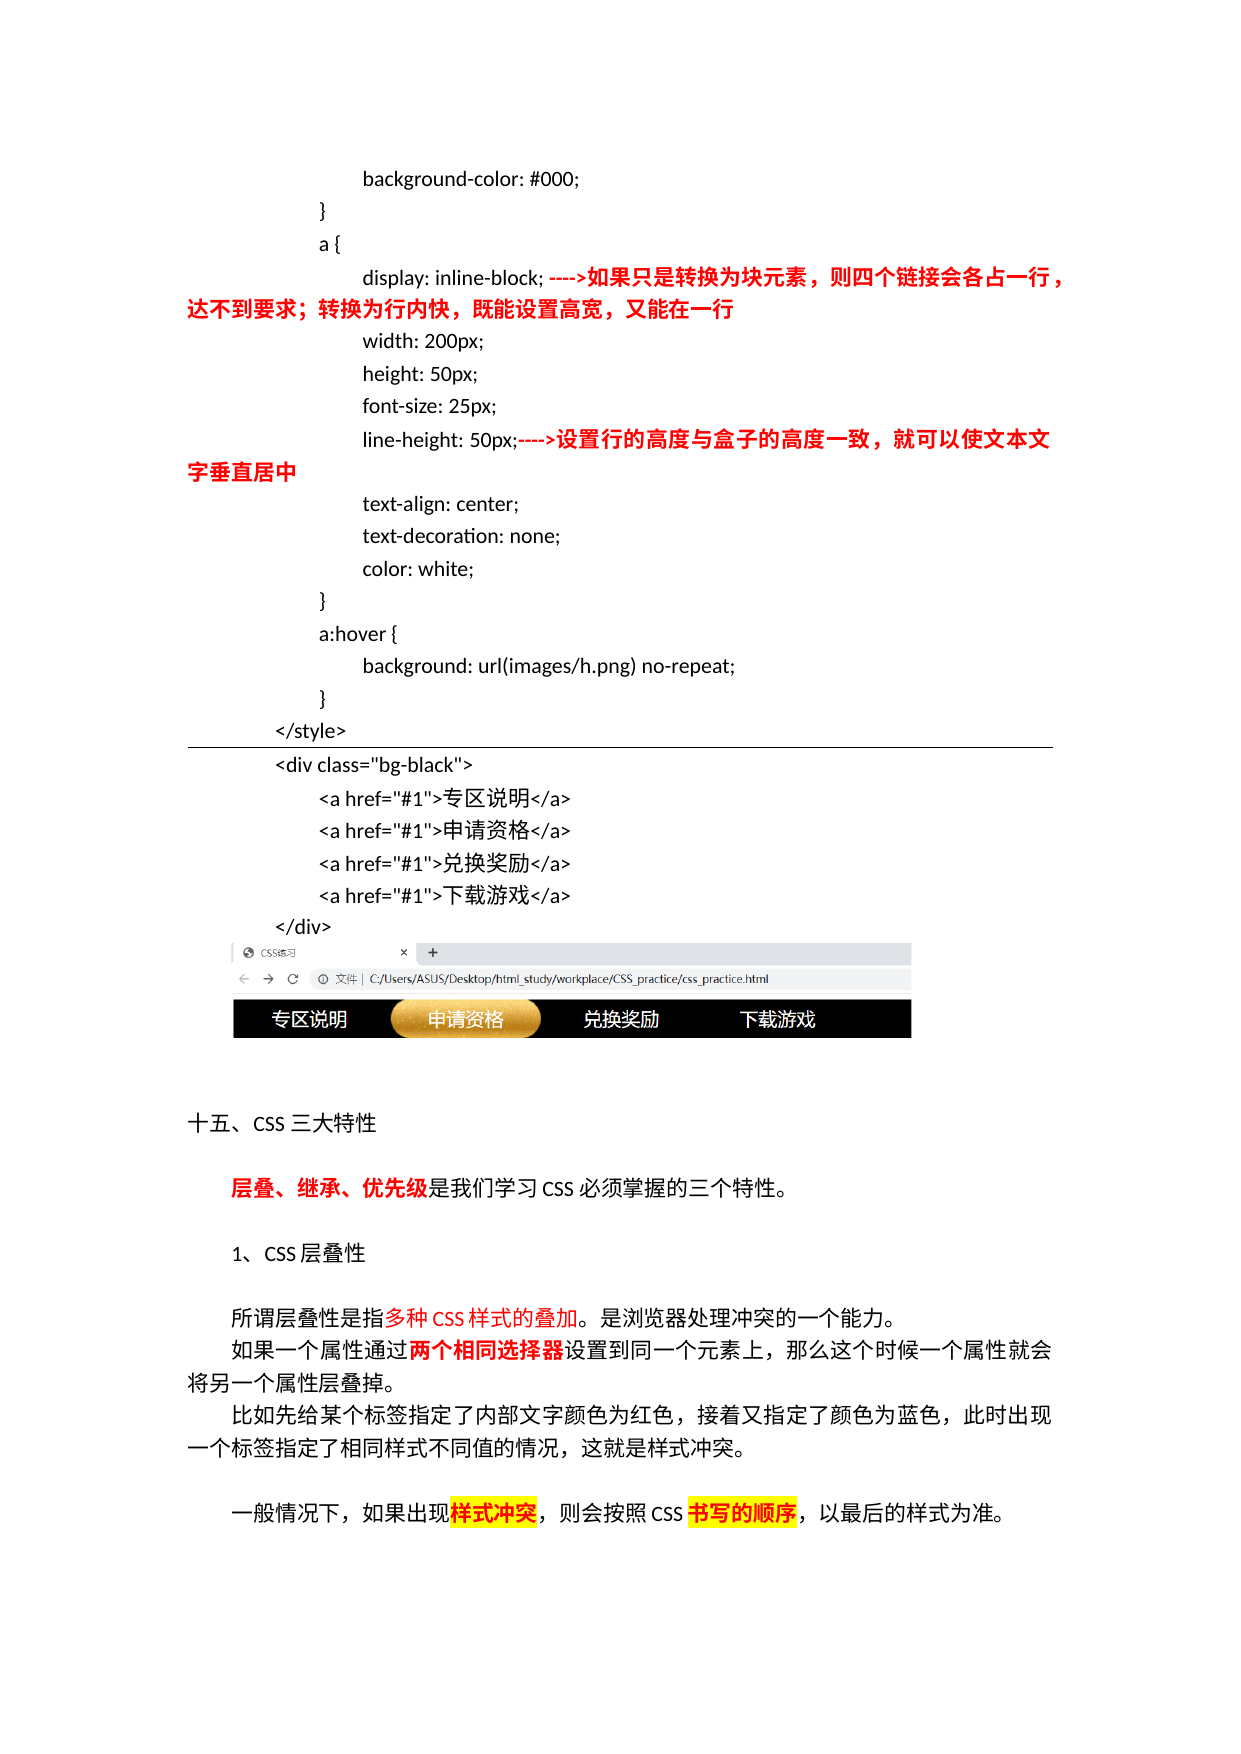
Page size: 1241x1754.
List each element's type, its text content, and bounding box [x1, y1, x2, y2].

text </div> [187, 911, 1053, 943]
text 一般情况下，如果出现样式冲突，则会按照CSS书写的顺序，以最后的样式为准。 [797, 1496, 1053, 1528]
text } [187, 584, 1053, 617]
text } [187, 682, 1053, 714]
text a:hover { [187, 617, 1053, 649]
text font-size: 25px; [187, 389, 1053, 422]
text </style> [187, 714, 1053, 748]
text 层叠、继承、优先级是我们学习CSS 必须掌握的三个特性。 [187, 1171, 1053, 1203]
text <a href="#1">下载游戏</a> [187, 878, 1053, 911]
text 比如先给某个标签指定了内部文字颜色为红色，接着又指定了颜色为蓝色，此时出现一个标签指定了相同样式不同值的情况，这就是样式冲突。 [187, 1398, 1053, 1463]
text <div class="bg-black"> [187, 748, 1053, 781]
text } [187, 194, 1053, 227]
text <a href="#1">申请资格</a> [187, 813, 1053, 846]
text 一般情况下，如果出现样式冲突，则会按照CSS书写的顺序，以最后的样式为准。 [537, 1496, 688, 1528]
text color: white; [187, 552, 1053, 584]
text 一般情况下，如果出现样式冲突，则会按照CSS书写的顺序，以最后的样式为准。 [187, 1496, 450, 1528]
text 所谓层叠性是指多种CSS样式的叠加。是浏览器处理冲突的一个能力。 [187, 1301, 1053, 1333]
text <a href="#1">专区说明</a> [187, 781, 1053, 813]
text line-height: 50px;---->设置行的高度与盒子的高度一致，就可以使文本文字垂直居中 [187, 422, 1053, 487]
text width: 200px; [187, 324, 1053, 357]
text <a href="#1">兑换奖励</a> [187, 846, 1053, 878]
text 十五、CSS 三大特性 [187, 1106, 1053, 1138]
text text-decoration: none; [187, 519, 1053, 552]
picture [231, 943, 912, 1061]
text a { [187, 227, 1053, 259]
text background-color: #000; [187, 162, 1053, 194]
text text-align: center; [187, 487, 1053, 519]
text 如果一个属性通过两个相同选择器设置到同一个元素上，那么这个时候一个属性就会将另一个属性层叠掉。 [187, 1333, 1053, 1398]
text height: 50px; [187, 357, 1053, 389]
text 1、CSS层叠性 [187, 1236, 1053, 1268]
text background: url(images/h.png) no-repeat; [187, 649, 1053, 682]
text display: inline-block; ---->如果只是转换为块元素，则四个链接会各占一行，达不到要求；转换为行内快，既能设置高宽，又能在一行 [187, 259, 1053, 324]
